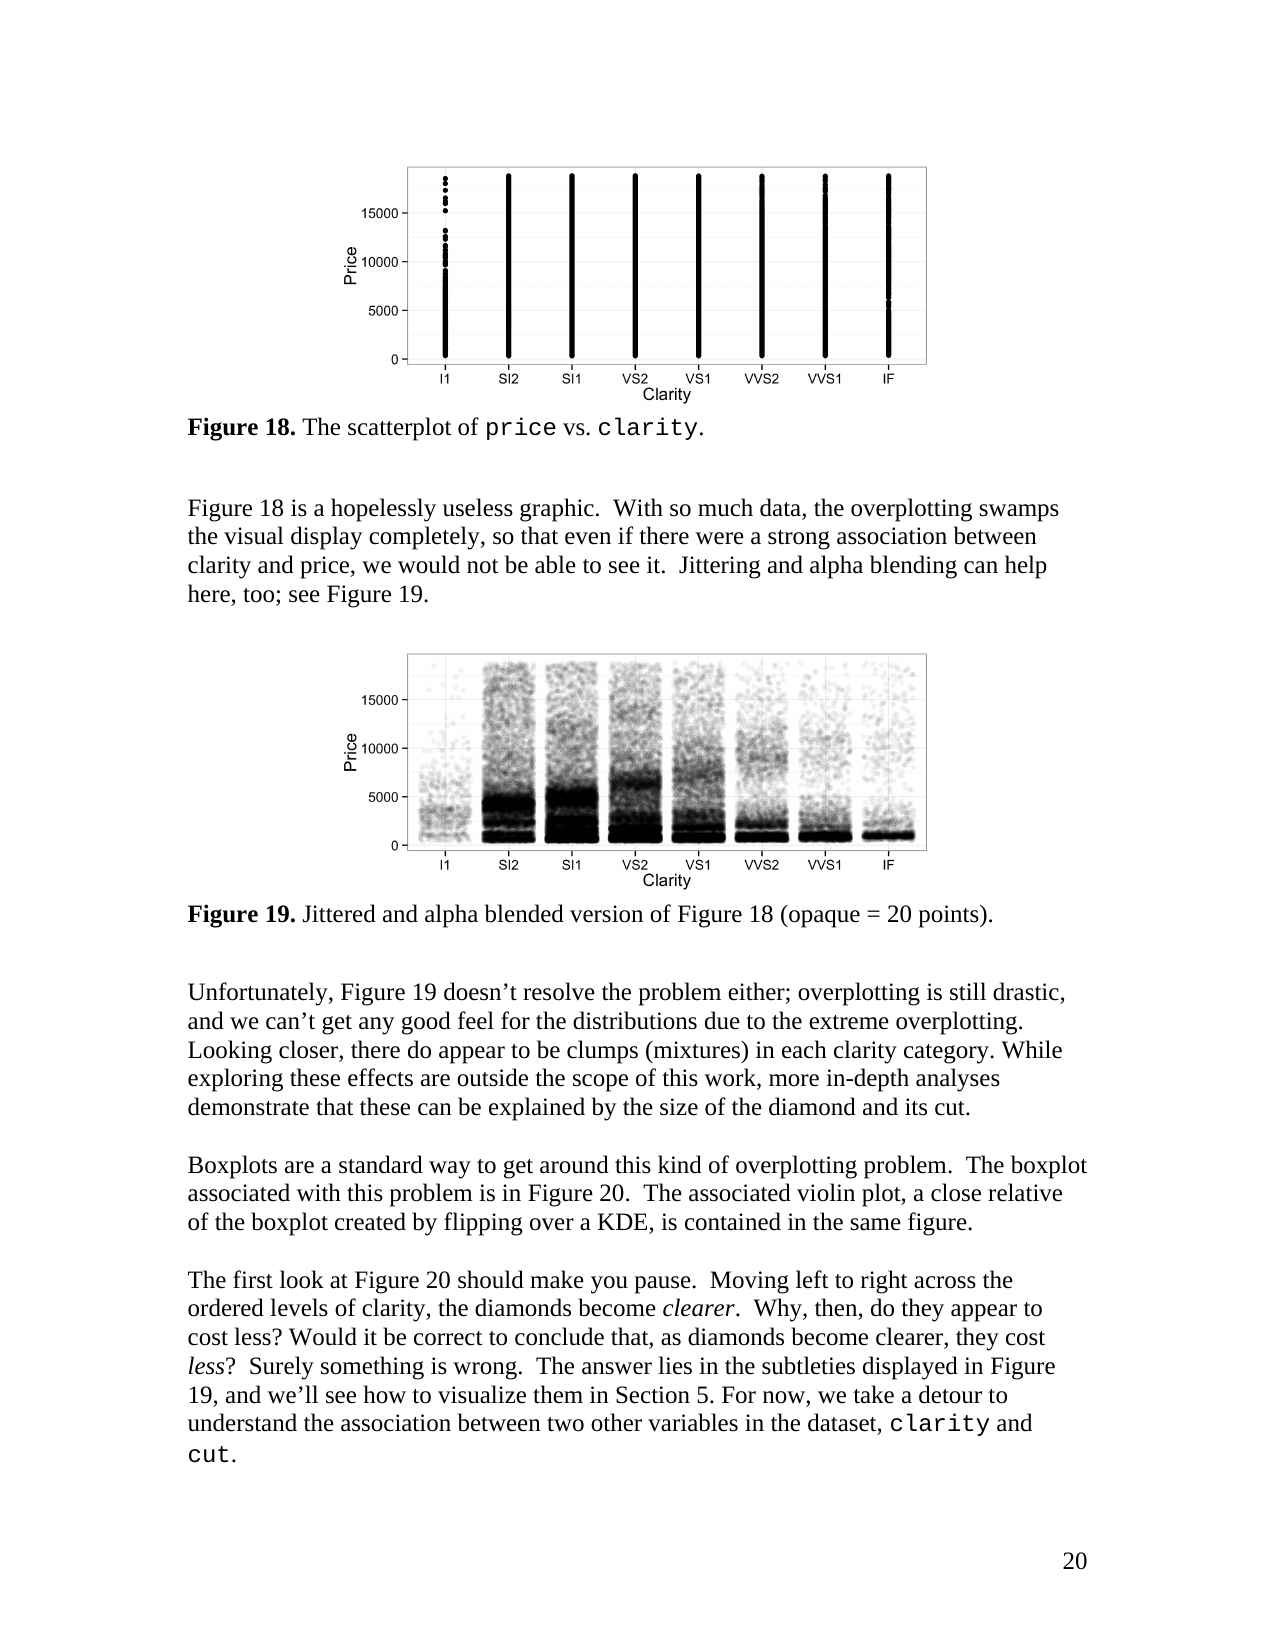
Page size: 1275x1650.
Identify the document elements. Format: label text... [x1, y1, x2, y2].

text Unfortunately, Figure 19 doesn’t resolve the problem either; overplotting is still drastic, and we can’t get any good feel for the distributions due to the extreme overplotting. Looking closer, there do appear to be clumps (mixtures) in each clarity category. While exploring these effects are outside the scope of this work, more in-depth analyses demonstrate that these can be explained by the size of the diamond and its cut. [187, 977, 1087, 1121]
picture [331, 636, 944, 899]
text Boxplots are a standard way to get around this kind of overplotting problem. The boxplot associated with this problem is in Figure 20. The associated violin plot, a close relative of the boxplot created by flipping over a KDE, is contained in the same figure. [187, 1150, 1087, 1236]
text Figure 18 is a hopelessly useless graphic. With so much data, the overplotting swamps the visual display completely, so that even if there were a strong association between clarity and price, we would not be able to see it. Jittering and alpha blending can help here, too; see Figure 19. [187, 493, 1087, 608]
picture [331, 150, 944, 413]
text The first look at Figure 20 should make you pause. Moving left to right across the ordered levels of clarity, the diamonds become clearer. Why, then, do they appear to cost less? Would it be correct to conclude that, as diamonds become clearer, they cost less? Surely something is wrong. The answer lies in the subtleties displayed in Figure 19, and we’ll see how to visualize them in Section 5. For now, we take a detour to understand the association between two other variables in the dataset, clarity and cut. [187, 1265, 1087, 1469]
